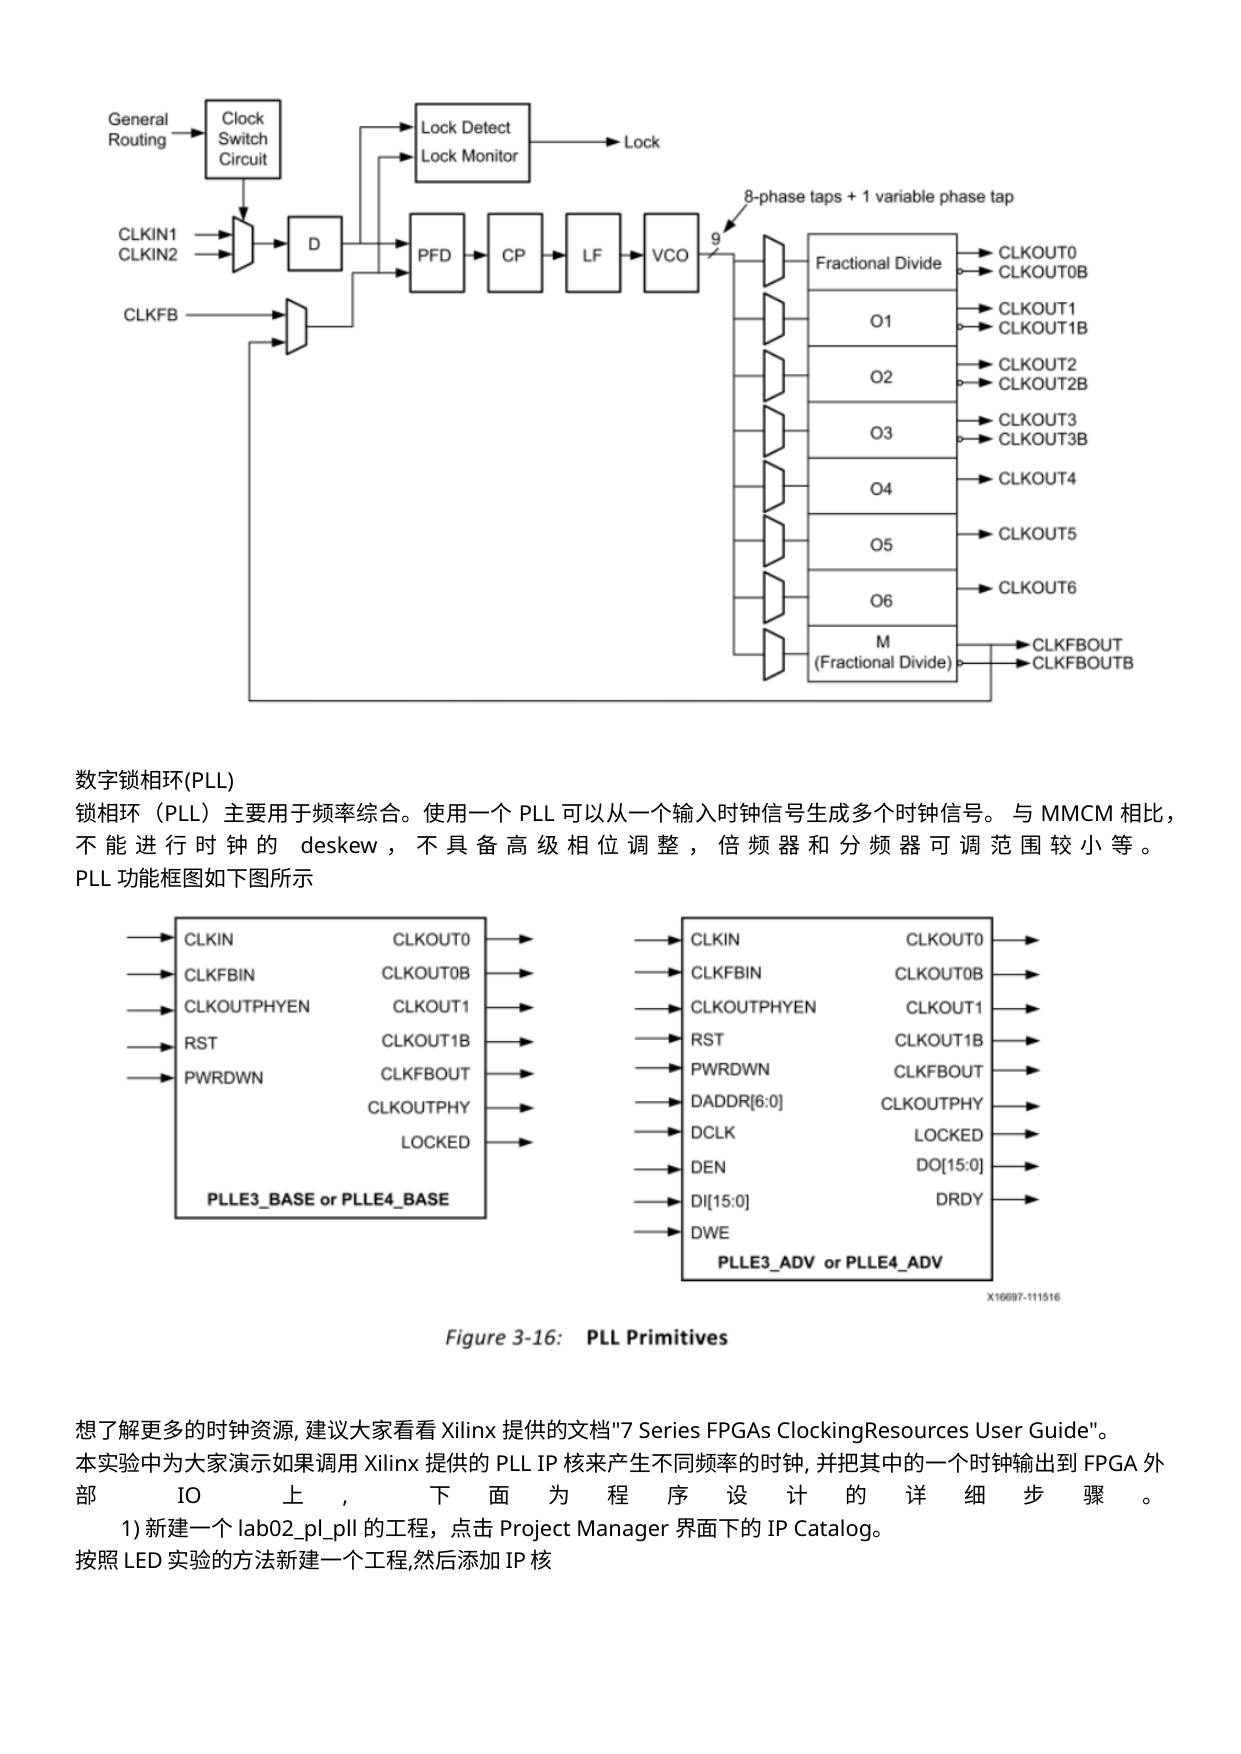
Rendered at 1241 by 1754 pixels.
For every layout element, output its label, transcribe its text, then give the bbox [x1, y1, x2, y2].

picture [75, 893, 1166, 1356]
text 锁相环（PLL）主要用于频率综合。使用一个 PLL 可以从一个输入时钟信号生成多个时钟信号。 与 MMCM 相比，不能进行时钟的 deskew，不具备高级相位调整，倍频器和分频器可调范围较小等。 PLL 功能框图如下图所示 [75, 796, 1165, 893]
text 本实验中为大家演示如果调用 Xilinx 提供的 PLL IP 核来产生不同频率的时钟, 并把其中的一个时钟输出到 FPGA 外部 IO 上, 下面为程序设计的详细步骤。 1) 新建一个 lab02_pl_pll 的工程，点击 Project Manager 界面下的 IP Catalog。 [75, 1446, 1165, 1543]
picture [75, 80, 1166, 734]
text 数字锁相环(PLL) [75, 763, 1165, 796]
text 想了解更多的时钟资源, 建议大家看看 Xilinx 提供的文档"7 Series FPGAs ClockingResources User Guide"。 [75, 1413, 1165, 1446]
text 按照LED实验的方法新建一个工程,然后添加IP核 [75, 1543, 1165, 1576]
